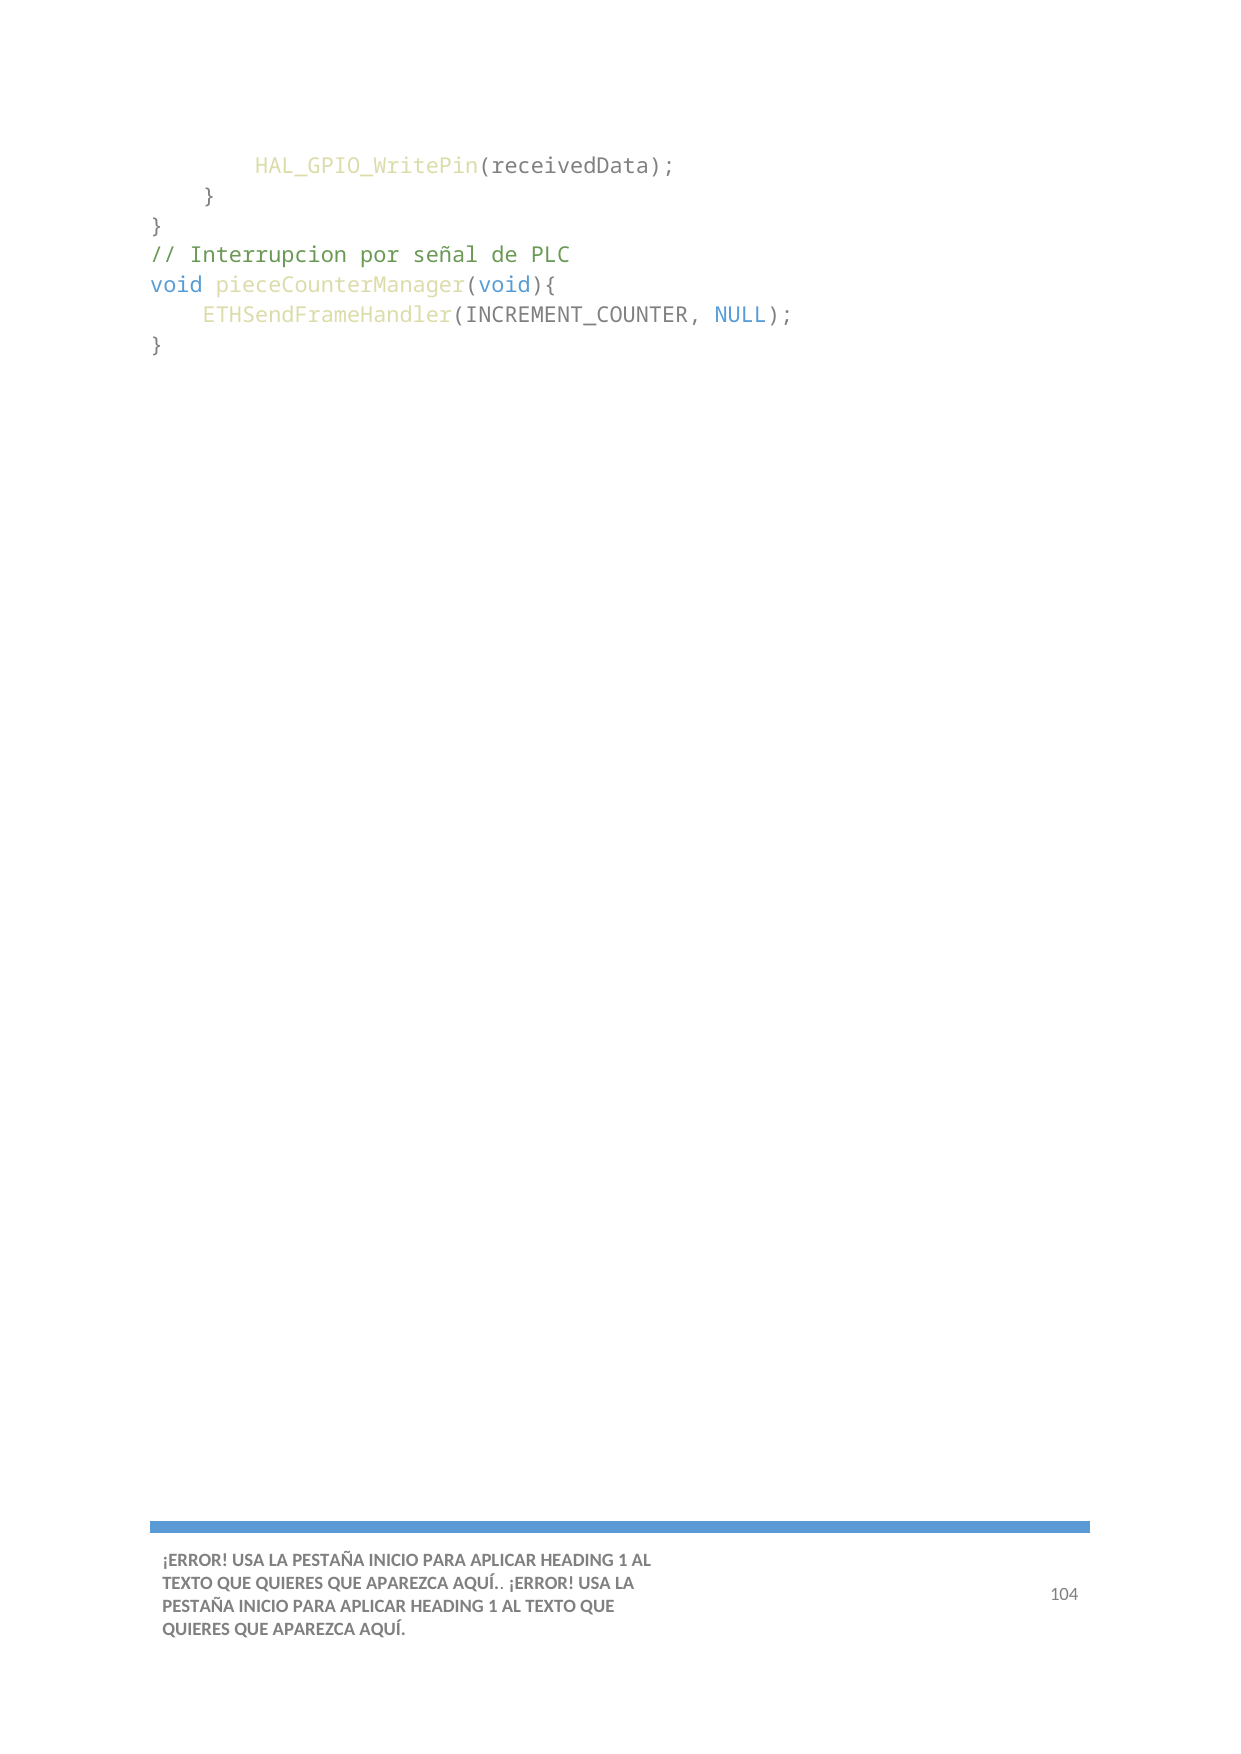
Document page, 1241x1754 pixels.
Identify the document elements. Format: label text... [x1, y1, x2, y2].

text } [150, 180, 1090, 209]
text ETHSendFrameHandler(INCREMENT_COUNTER, NULL); [150, 299, 1090, 329]
text } [150, 329, 1090, 358]
text // Interrupcion por señal de PLC [150, 239, 1090, 269]
text void pieceCounterManager(void){ [150, 269, 1090, 299]
text HAL_GPIO_WritePin(receivedData); [150, 150, 1090, 180]
text } [150, 209, 1090, 239]
